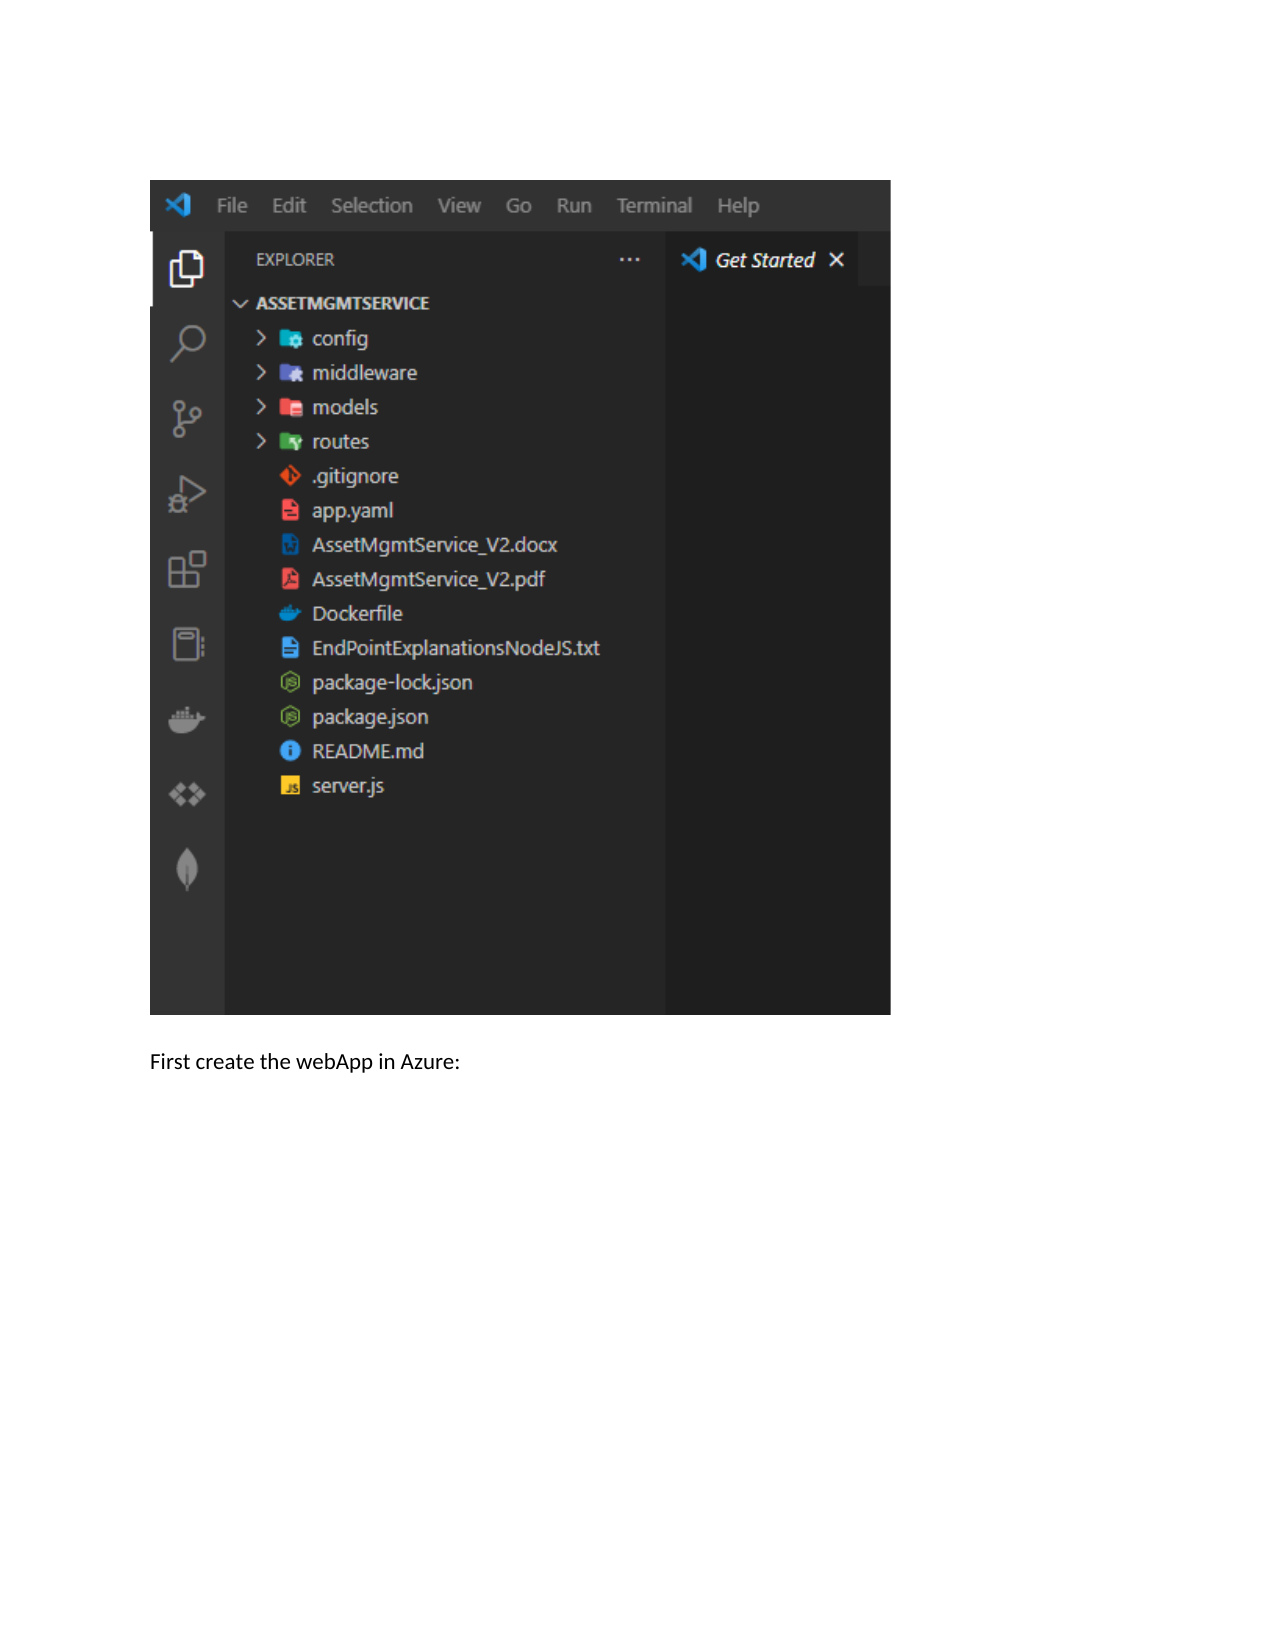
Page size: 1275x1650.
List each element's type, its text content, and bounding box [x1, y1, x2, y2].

picture [150, 180, 891, 1015]
